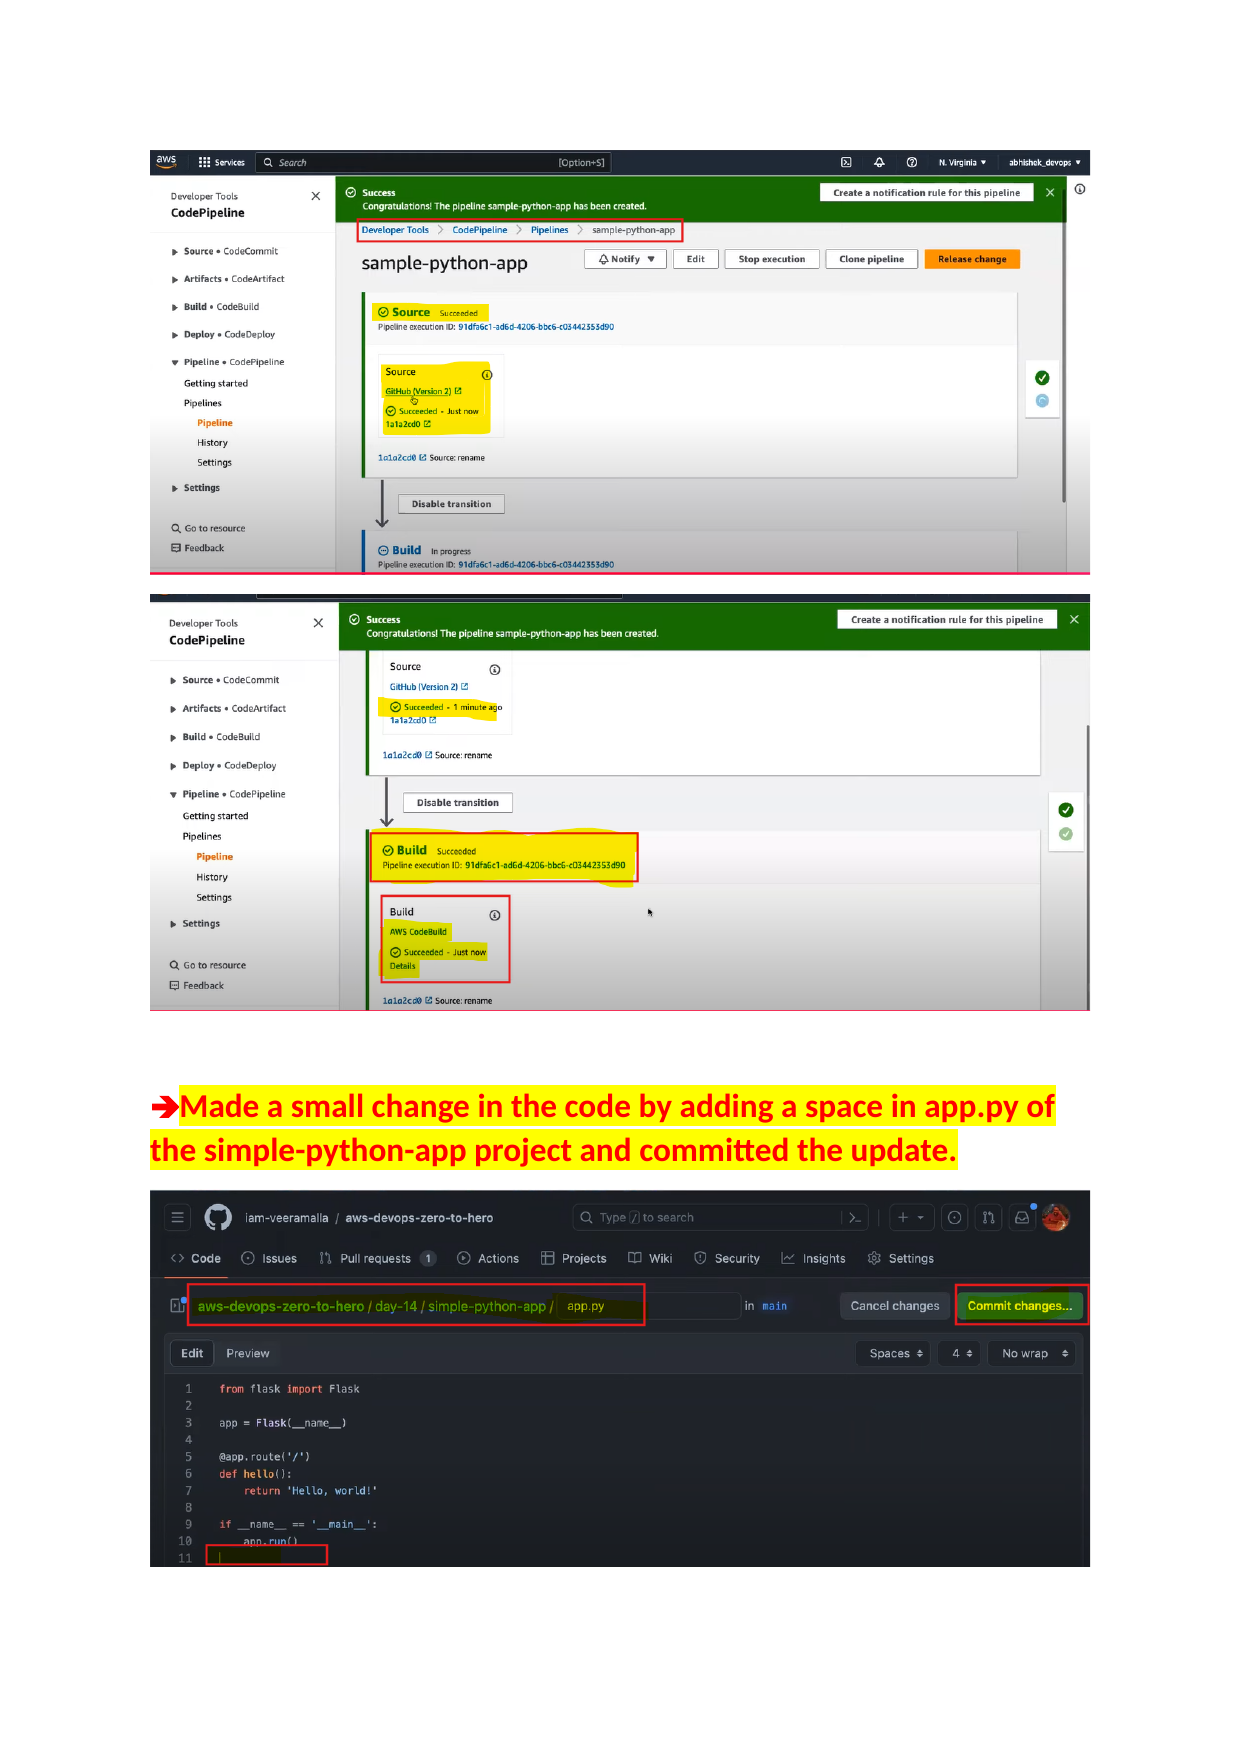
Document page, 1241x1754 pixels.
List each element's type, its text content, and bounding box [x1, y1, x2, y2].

picture [150, 1189, 1091, 1567]
text Made a small change in the code by adding a space in app.py of the simple-python-app project and committed the update. [150, 1085, 1090, 1170]
picture [150, 594, 1091, 1011]
picture [150, 150, 1091, 575]
